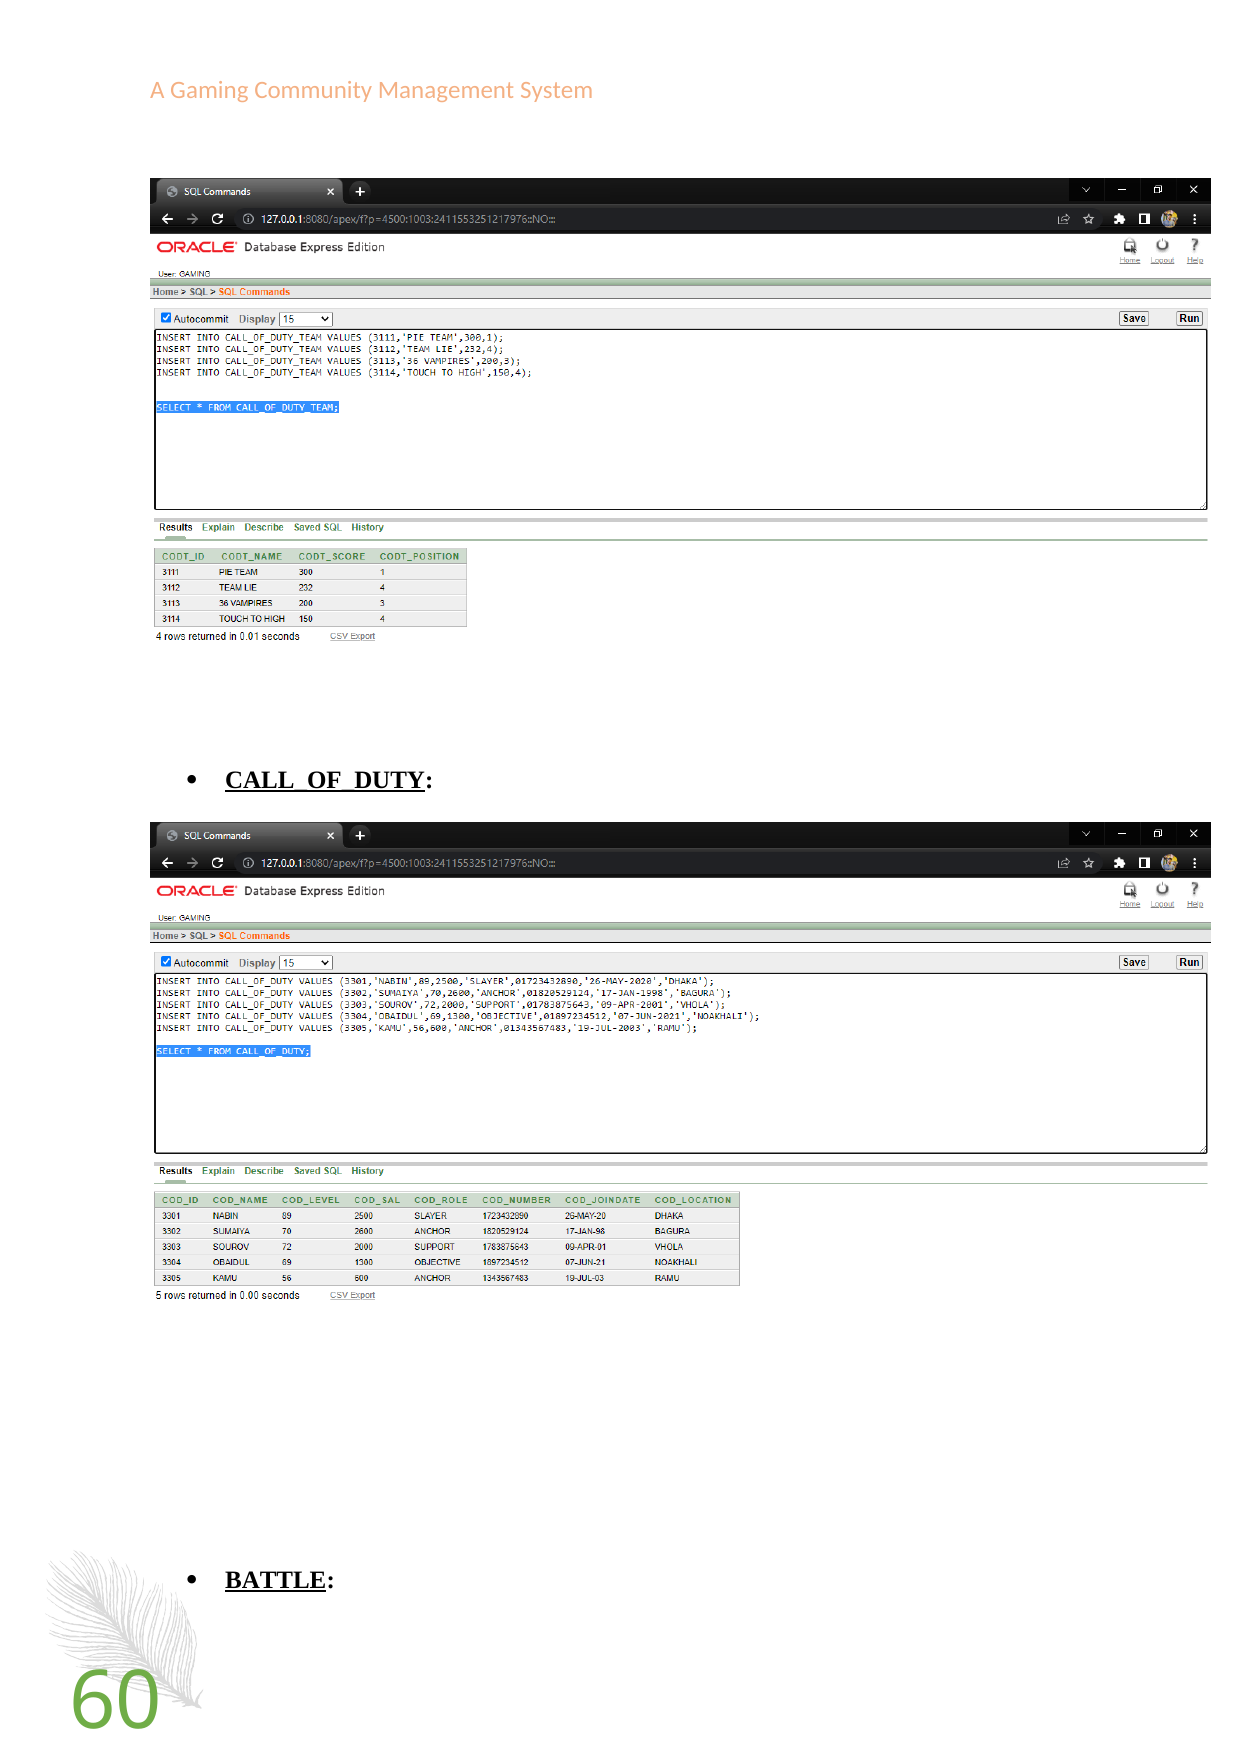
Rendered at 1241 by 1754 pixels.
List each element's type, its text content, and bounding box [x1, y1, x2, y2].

picture [150, 178, 1211, 651]
picture [150, 822, 1211, 1307]
list CALL_OF_DUTY: [187, 765, 1090, 794]
list BATTLE: [187, 1565, 1090, 1594]
